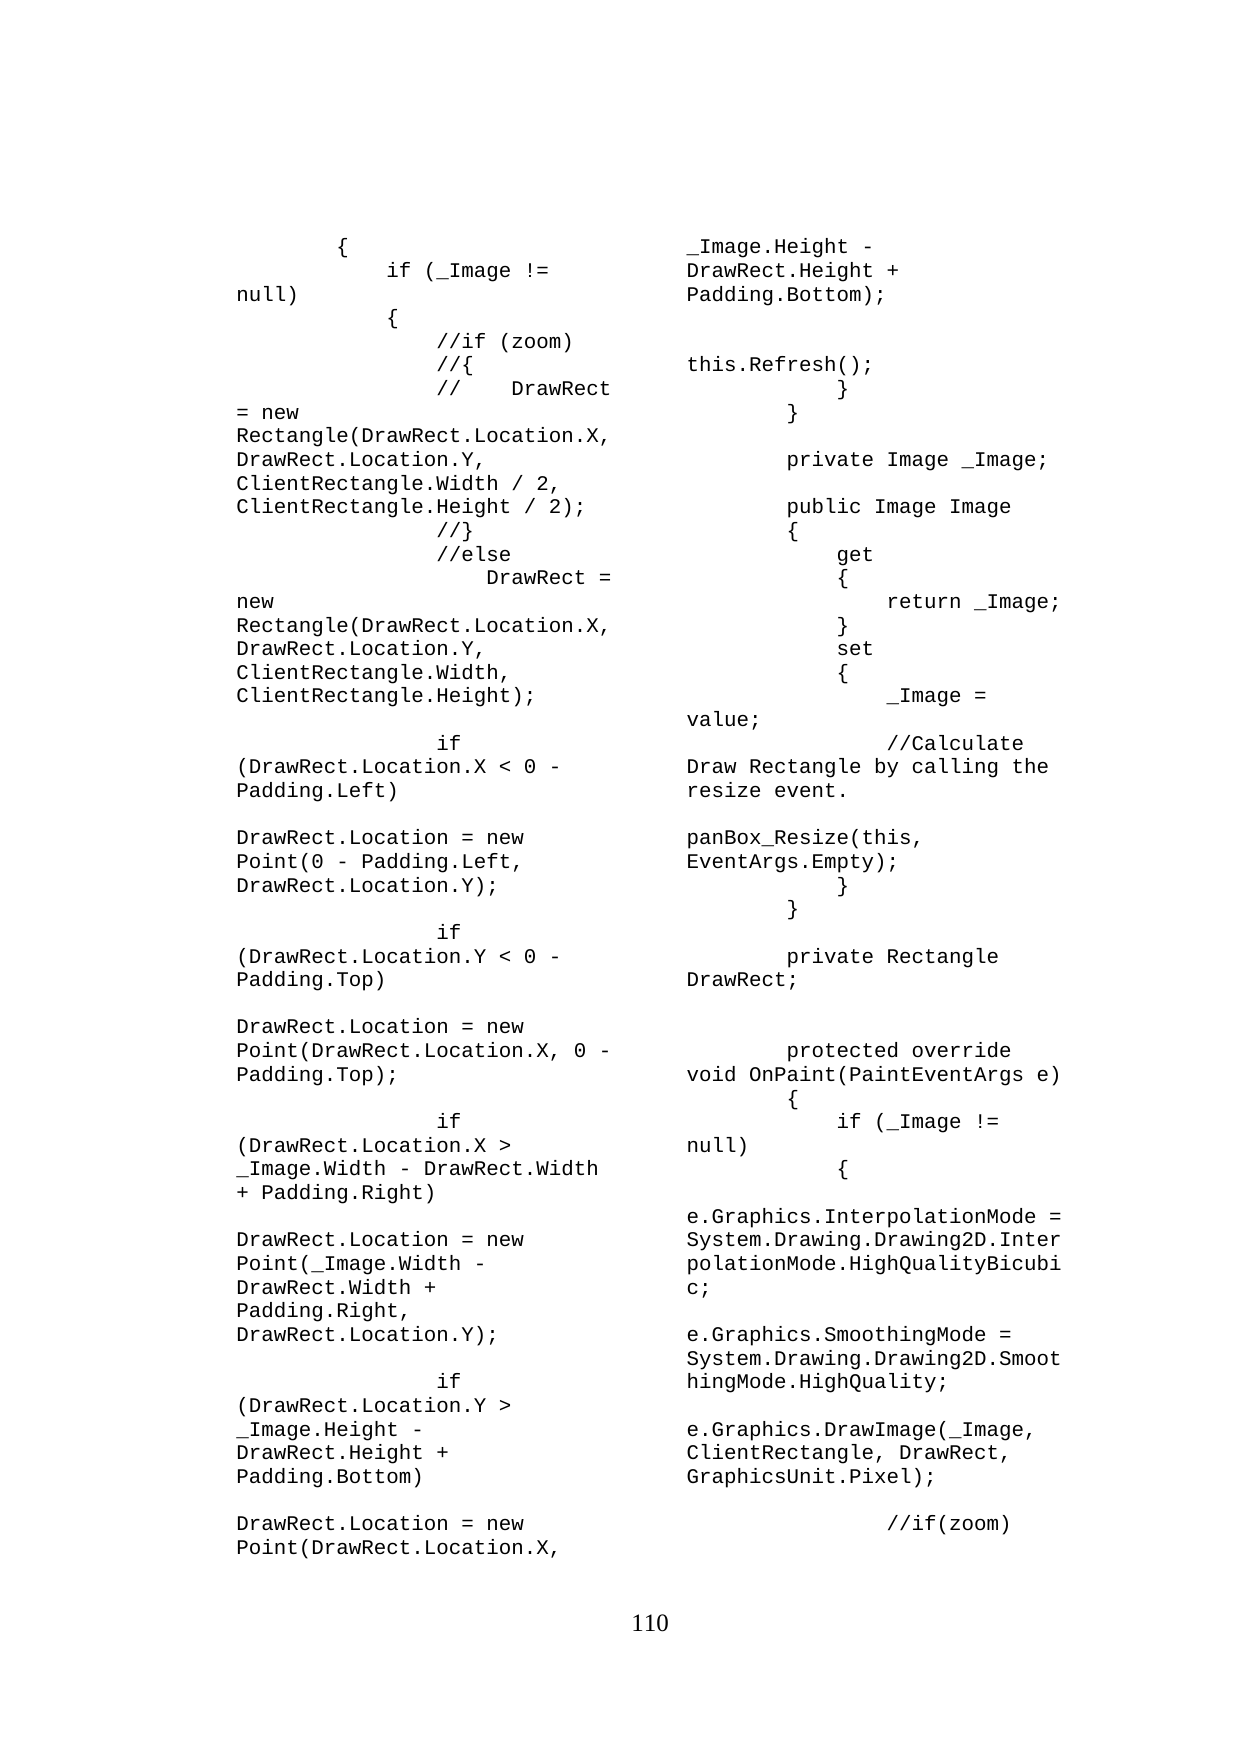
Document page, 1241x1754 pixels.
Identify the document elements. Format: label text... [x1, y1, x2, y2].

text get [686, 544, 1063, 567]
text } [686, 614, 1063, 638]
text DrawRect.Location = new Point(DrawRect.Location.X, _Image.Height - DrawRect.Height + Padding.Bottom); [236, 1489, 613, 1560]
text //} [236, 520, 613, 544]
text if (DrawRect.Location.Y < 0 - Padding.Top) [236, 922, 613, 993]
text } [686, 402, 1063, 425]
text e.Graphics.InterpolationMode = System.Drawing.Drawing2D.InterpolationMode.HighQualityBicubic; [686, 1182, 1063, 1300]
text protected override void OnPaint(PaintEventArgs e) [686, 1040, 1063, 1087]
text } [686, 378, 1063, 402]
text { [686, 520, 1063, 544]
text //if(zoom) [686, 1513, 1063, 1537]
text { [686, 1087, 1063, 1111]
text if (_Image != null) [686, 1111, 1063, 1158]
text { [236, 236, 613, 260]
text //Calculate Draw Rectangle by calling the resize event. [686, 733, 1063, 804]
text { [686, 567, 1063, 591]
text if (DrawRect.Location.Y > _Image.Height - DrawRect.Height + Padding.Bottom) [236, 1371, 613, 1489]
text DrawRect.Location = new Point(_Image.Width - DrawRect.Width + Padding.Right, DrawRect.Location.Y); [236, 1206, 613, 1348]
text { [686, 1158, 1063, 1182]
text set [686, 638, 1063, 662]
text if (DrawRect.Location.X > _Image.Width - DrawRect.Width + Padding.Right) [236, 1111, 613, 1206]
text private Image _Image; [686, 449, 1063, 473]
text if (DrawRect.Location.X < 0 - Padding.Left) [236, 733, 613, 804]
text { [236, 307, 613, 331]
text return _Image; [686, 591, 1063, 614]
text e.Graphics.SmoothingMode = System.Drawing.Drawing2D.SmoothingMode.HighQuality; [686, 1300, 1063, 1395]
text DrawRect.Location = new Point(DrawRect.Location.X, 0 - Padding.Top); [236, 993, 613, 1087]
text DrawRect = new Rectangle(DrawRect.Location.X, DrawRect.Location.Y, ClientRectangle.Width, ClientRectangle.Height); [236, 567, 613, 709]
text DrawRect.Location = new Point(DrawRect.Location.X, _Image.Height - DrawRect.Height + Padding.Bottom); [686, 236, 1063, 307]
text private Rectangle DrawRect; [686, 946, 1063, 993]
text this.Refresh(); [686, 331, 1063, 378]
text // DrawRect = new Rectangle(DrawRect.Location.X, DrawRect.Location.Y, ClientRectangle.Width / 2, ClientRectangle.Height / 2); [236, 378, 613, 520]
text panBox_Resize(this, EventArgs.Empty); [686, 804, 1063, 875]
text DrawRect.Location = new Point(0 - Padding.Left, DrawRect.Location.Y); [236, 804, 613, 898]
text { [686, 662, 1063, 686]
text //if (zoom) [236, 331, 613, 354]
text _Image = value; [686, 686, 1063, 733]
text } [686, 875, 1063, 898]
text //else [236, 544, 613, 567]
text //{ [236, 354, 613, 378]
text } [686, 898, 1063, 922]
text if (_Image != null) [236, 260, 613, 307]
text e.Graphics.DrawImage(_Image, ClientRectangle, DrawRect, GraphicsUnit.Pixel); [686, 1395, 1063, 1489]
text public Image Image [686, 496, 1063, 520]
